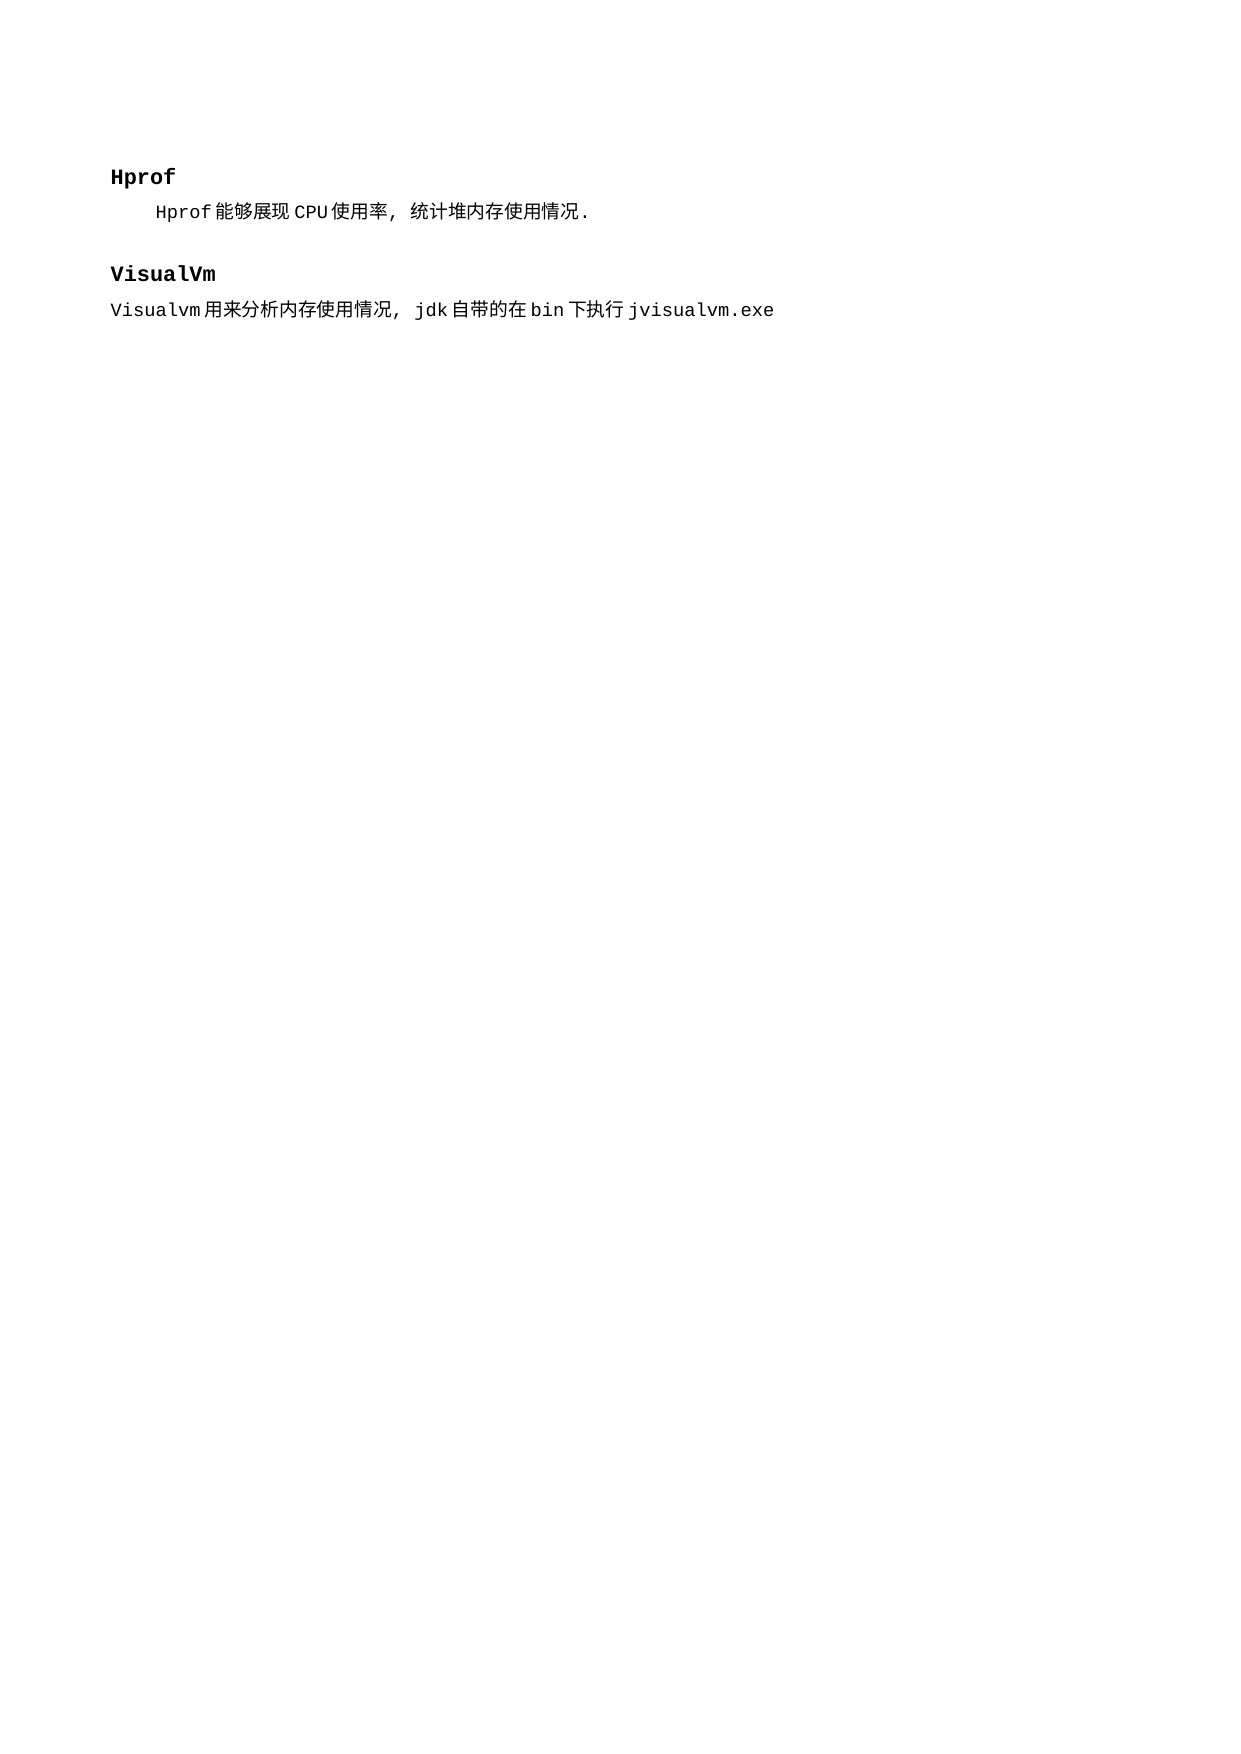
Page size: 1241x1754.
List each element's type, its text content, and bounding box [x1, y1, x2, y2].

subtitle VisualVm [110, 259, 1139, 292]
text Visualvm用来分析内存使用情况, jdk自带的在bin下执行jvisualvm.exe [110, 292, 1139, 324]
subtitle Hprof [110, 162, 1139, 194]
list Hprof能够展现CPU使用率, 统计堆内存使用情况. [110, 194, 1139, 227]
